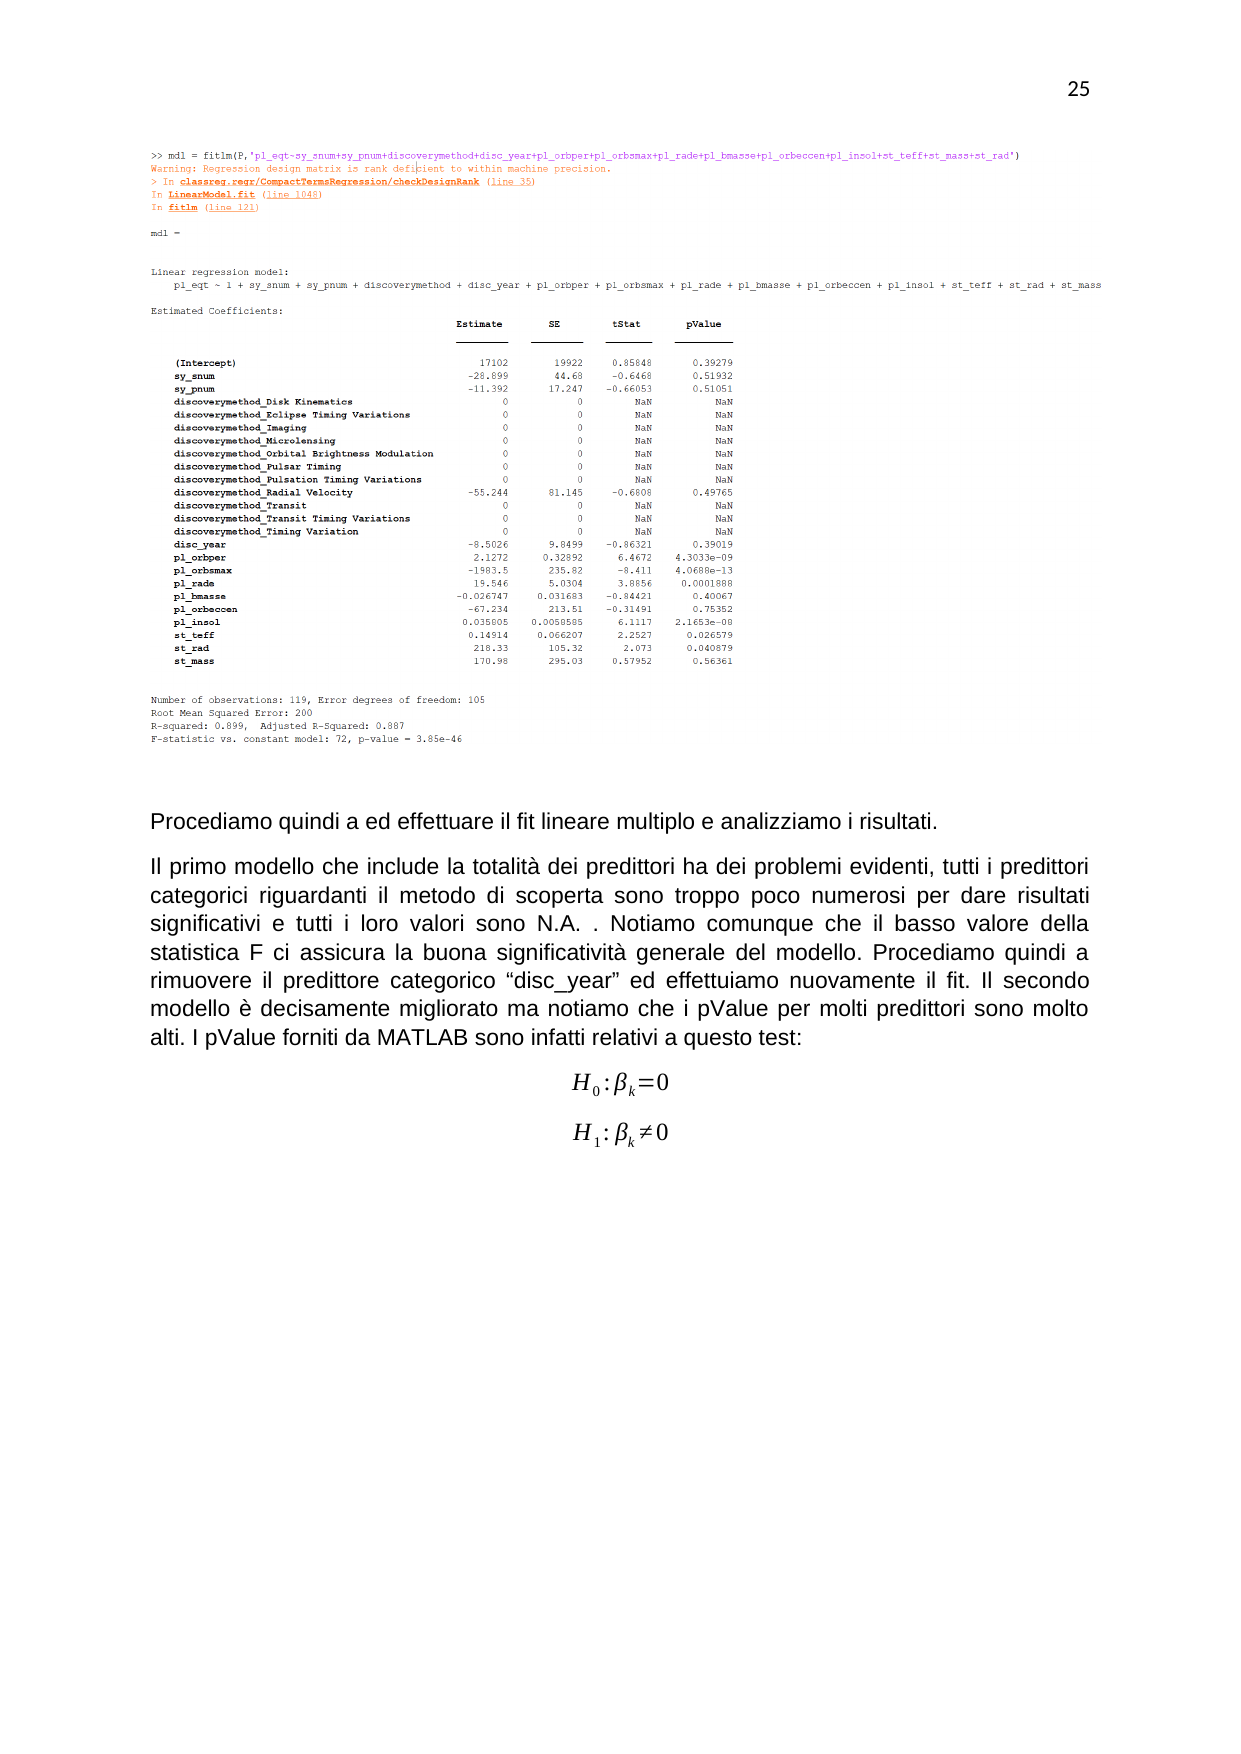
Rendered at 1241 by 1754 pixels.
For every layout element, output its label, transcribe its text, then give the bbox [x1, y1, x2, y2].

text Il primo modello che include la totalità dei predittori ha dei problemi evidenti, tutti i predittori categorici riguardanti il metodo di scoperta sono troppo poco numerosi per dare risultati significativi e tutti i loro valori sono N.A. . Notiamo comunque che il basso valore della statistica F ci assicura la buona significatività generale del modello. Procediamo quindi a rimuovere il predittore categorico “disc_year” ed effettuiamo nuovamente il fit. Il secondo modello è decisamente migliorato ma notiamo che i pValue per molti predittori sono molto alti. I pValue forniti da MATLAB sono infatti relativi a questo test: [150, 853, 1090, 1050]
picture [150, 150, 1103, 744]
text Procediamo quindi a ed effettuare il fit lineare multiplo e analizziamo i risultati. [150, 808, 1090, 834]
